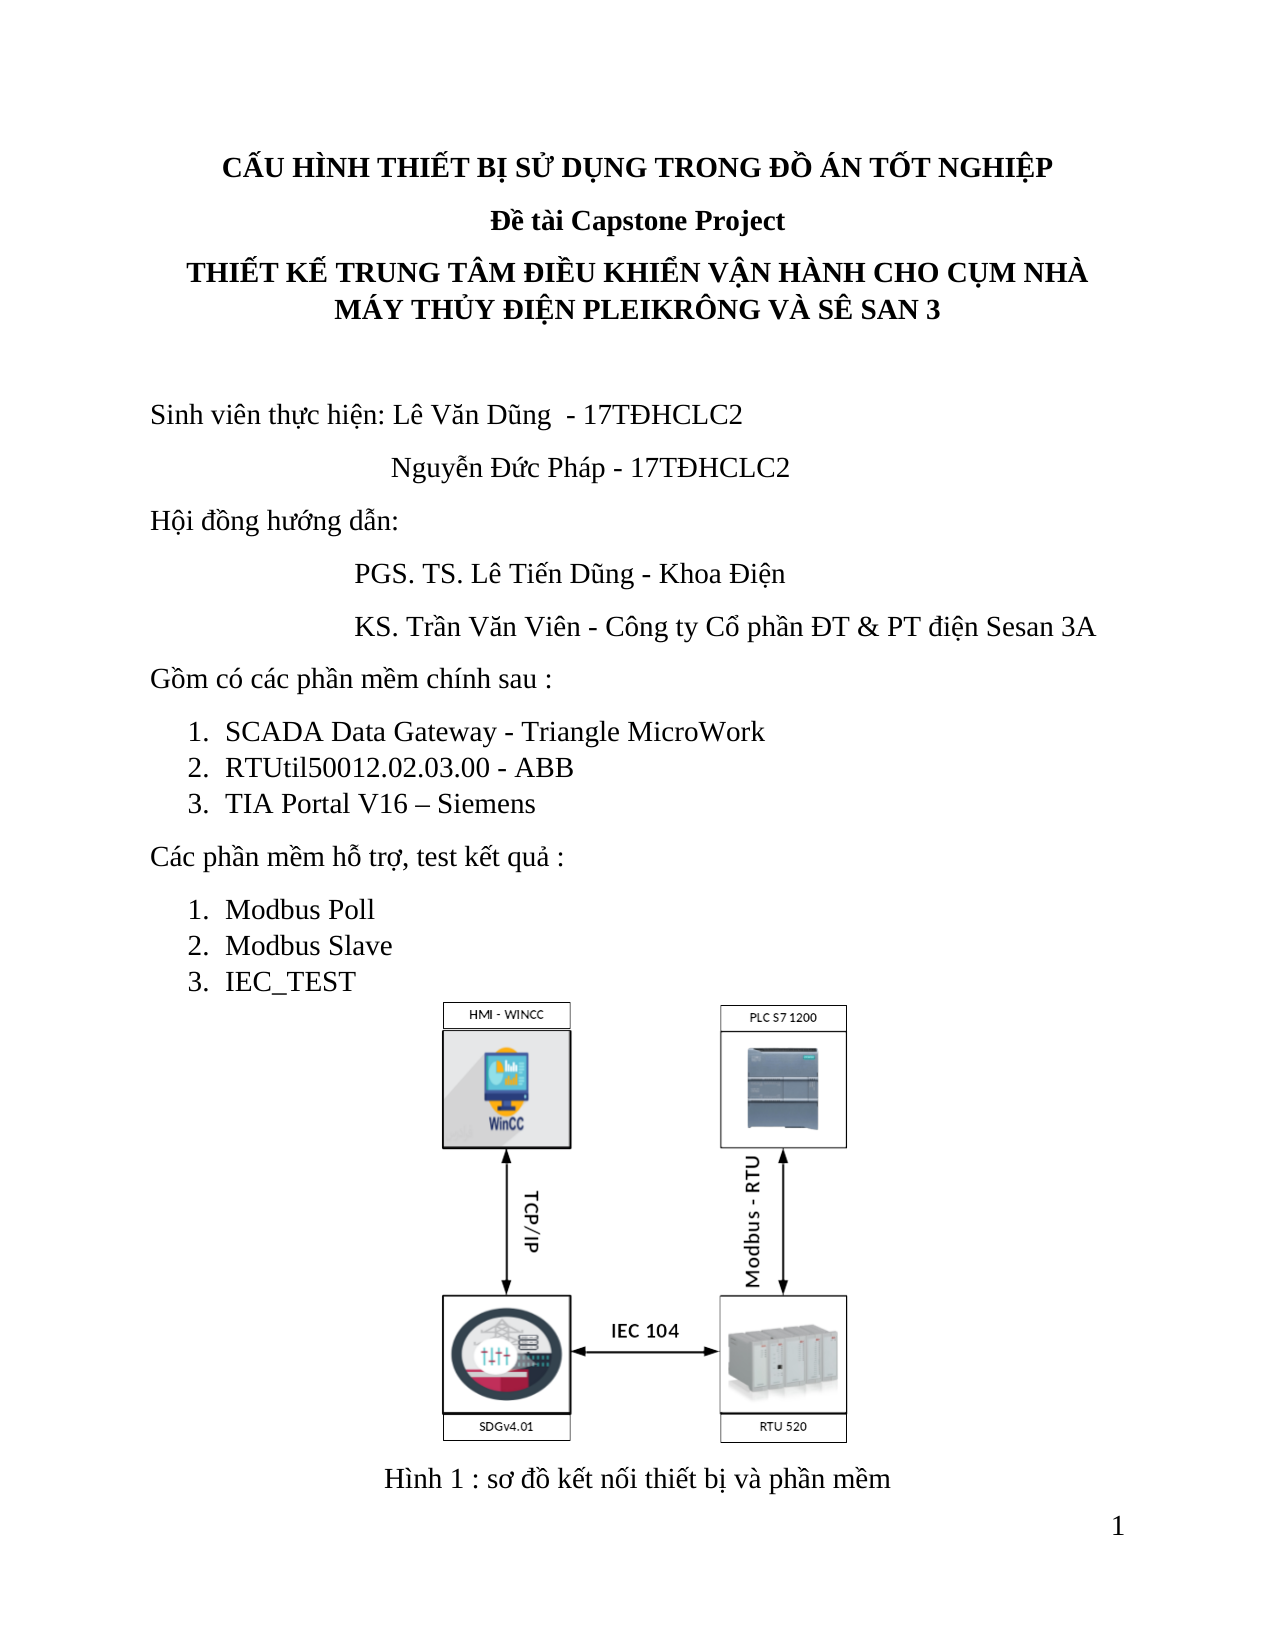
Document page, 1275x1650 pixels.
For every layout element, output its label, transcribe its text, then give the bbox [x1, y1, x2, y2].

text THIẾT KẾ TRUNG TÂM ĐIỀU KHIỂN VẬN HÀNH CHO CỤM NHÀ MÁY THỦY ĐIỆN PLEIKRÔNG VÀ SÊ SAN 3 [150, 256, 1125, 325]
text PGS. TS. Lê Tiến Dũng - Khoa Điện [150, 556, 1125, 589]
text KS. Trần Văn Viên - Công ty Cổ phần ĐT & PT điện Sesan 3A [150, 609, 1125, 642]
text Đề tài Capstone Project [150, 203, 1125, 236]
text Các phần mềm hỗ trợ, test kết quả : [150, 839, 1125, 873]
text Nguyễn Đức Pháp - 17TĐHCLC2 [150, 450, 1125, 484]
list Modbus Poll [187, 892, 1125, 926]
list TIA Portal V16 – Siemens [187, 787, 1125, 820]
text Sinh viên thực hiện: Lê Văn Dũng - 17TĐHCLC2 [150, 397, 1125, 431]
text Hình 1 : sơ đồ kết nối thiết bị và phần mềm [150, 1461, 1125, 1495]
text CẤU HÌNH THIẾT BỊ SỬ DỤNG TRONG ĐỒ ÁN TỐT NGHIỆP [150, 150, 1125, 183]
list IEC_TEST [187, 964, 1125, 998]
text Hội đồng hướng dẫn: [150, 503, 1125, 537]
list SCADA Data Gateway - Triangle MicroWork [187, 714, 1125, 748]
list Modbus Slave [187, 928, 1125, 962]
list RTUtil50012.02.03.00 - ABB [187, 750, 1125, 784]
text Gồm có các phần mềm chính sau : [150, 661, 1125, 695]
